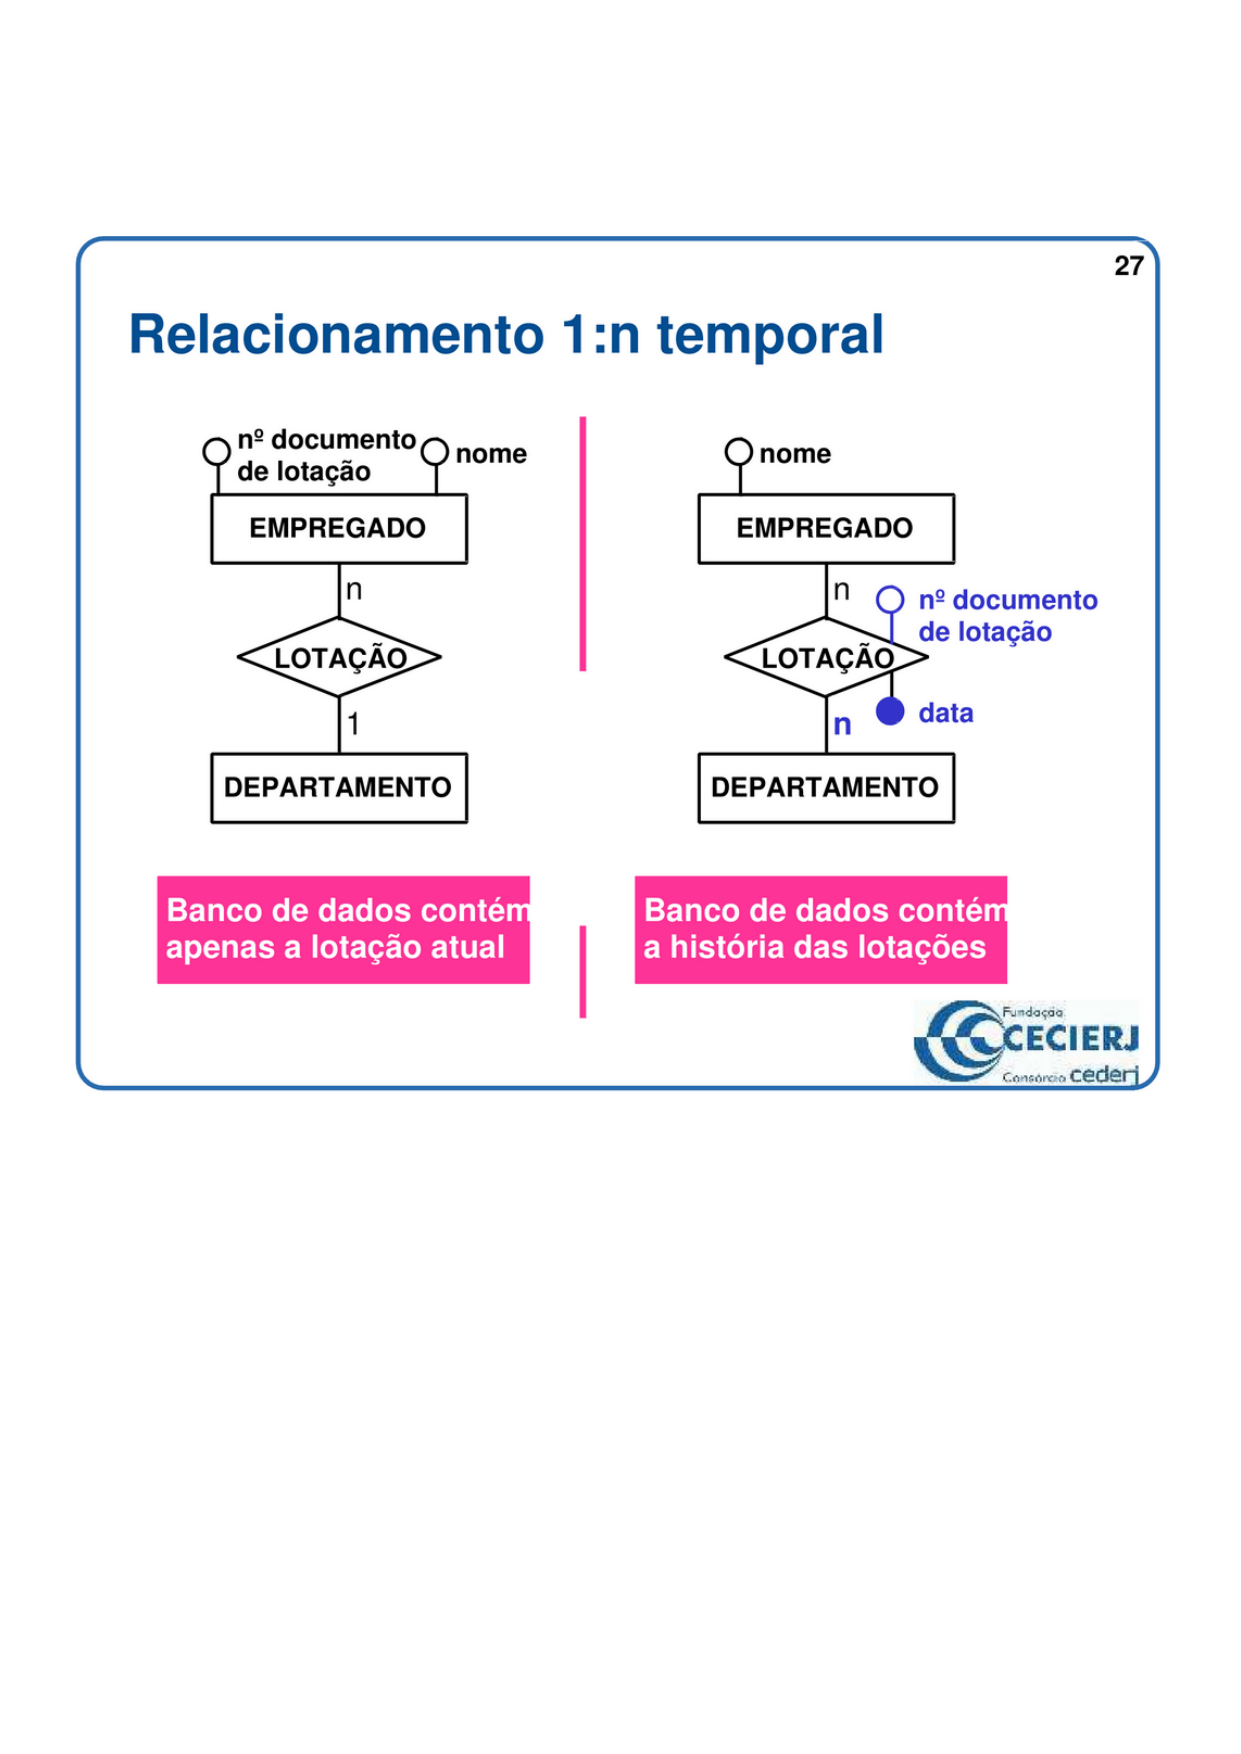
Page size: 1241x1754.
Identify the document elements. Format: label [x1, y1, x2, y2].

picture [73, 236, 1167, 1099]
